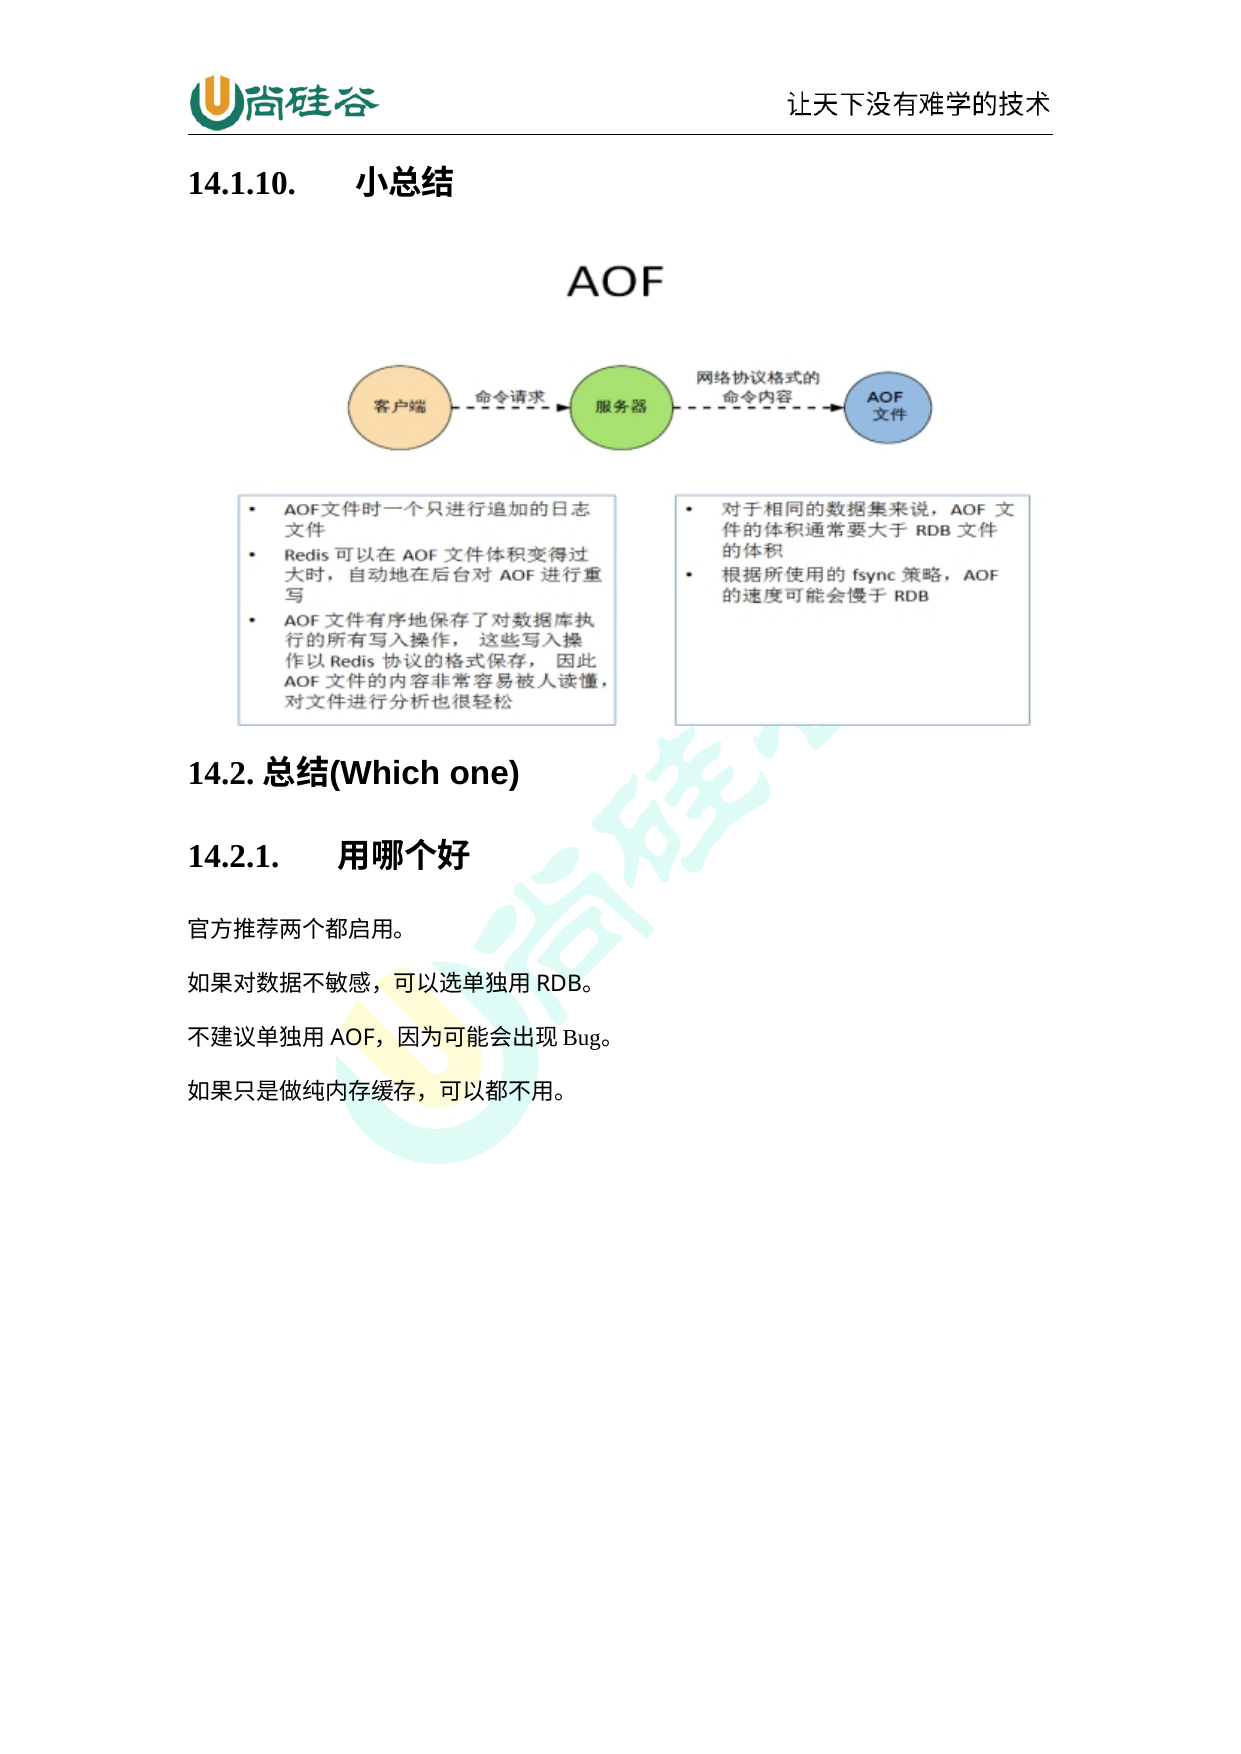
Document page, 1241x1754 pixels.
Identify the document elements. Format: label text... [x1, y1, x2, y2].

picture [187, 238, 1047, 726]
picture [187, 73, 1053, 132]
list 用哪个好 [187, 828, 1053, 877]
text 如果只是做纯内存缓存，可以都不用。 [187, 1073, 1053, 1106]
text 不建议单独用 AOF，因为可能会出现Bug。 [187, 1019, 1053, 1052]
text 如果对数据不敏感，可以选单独用RDB。 [187, 965, 1053, 998]
list 总结(Which one) [187, 746, 1053, 794]
text 官方推荐两个都启用。 [187, 911, 1053, 944]
list 小总结 [187, 156, 1053, 204]
